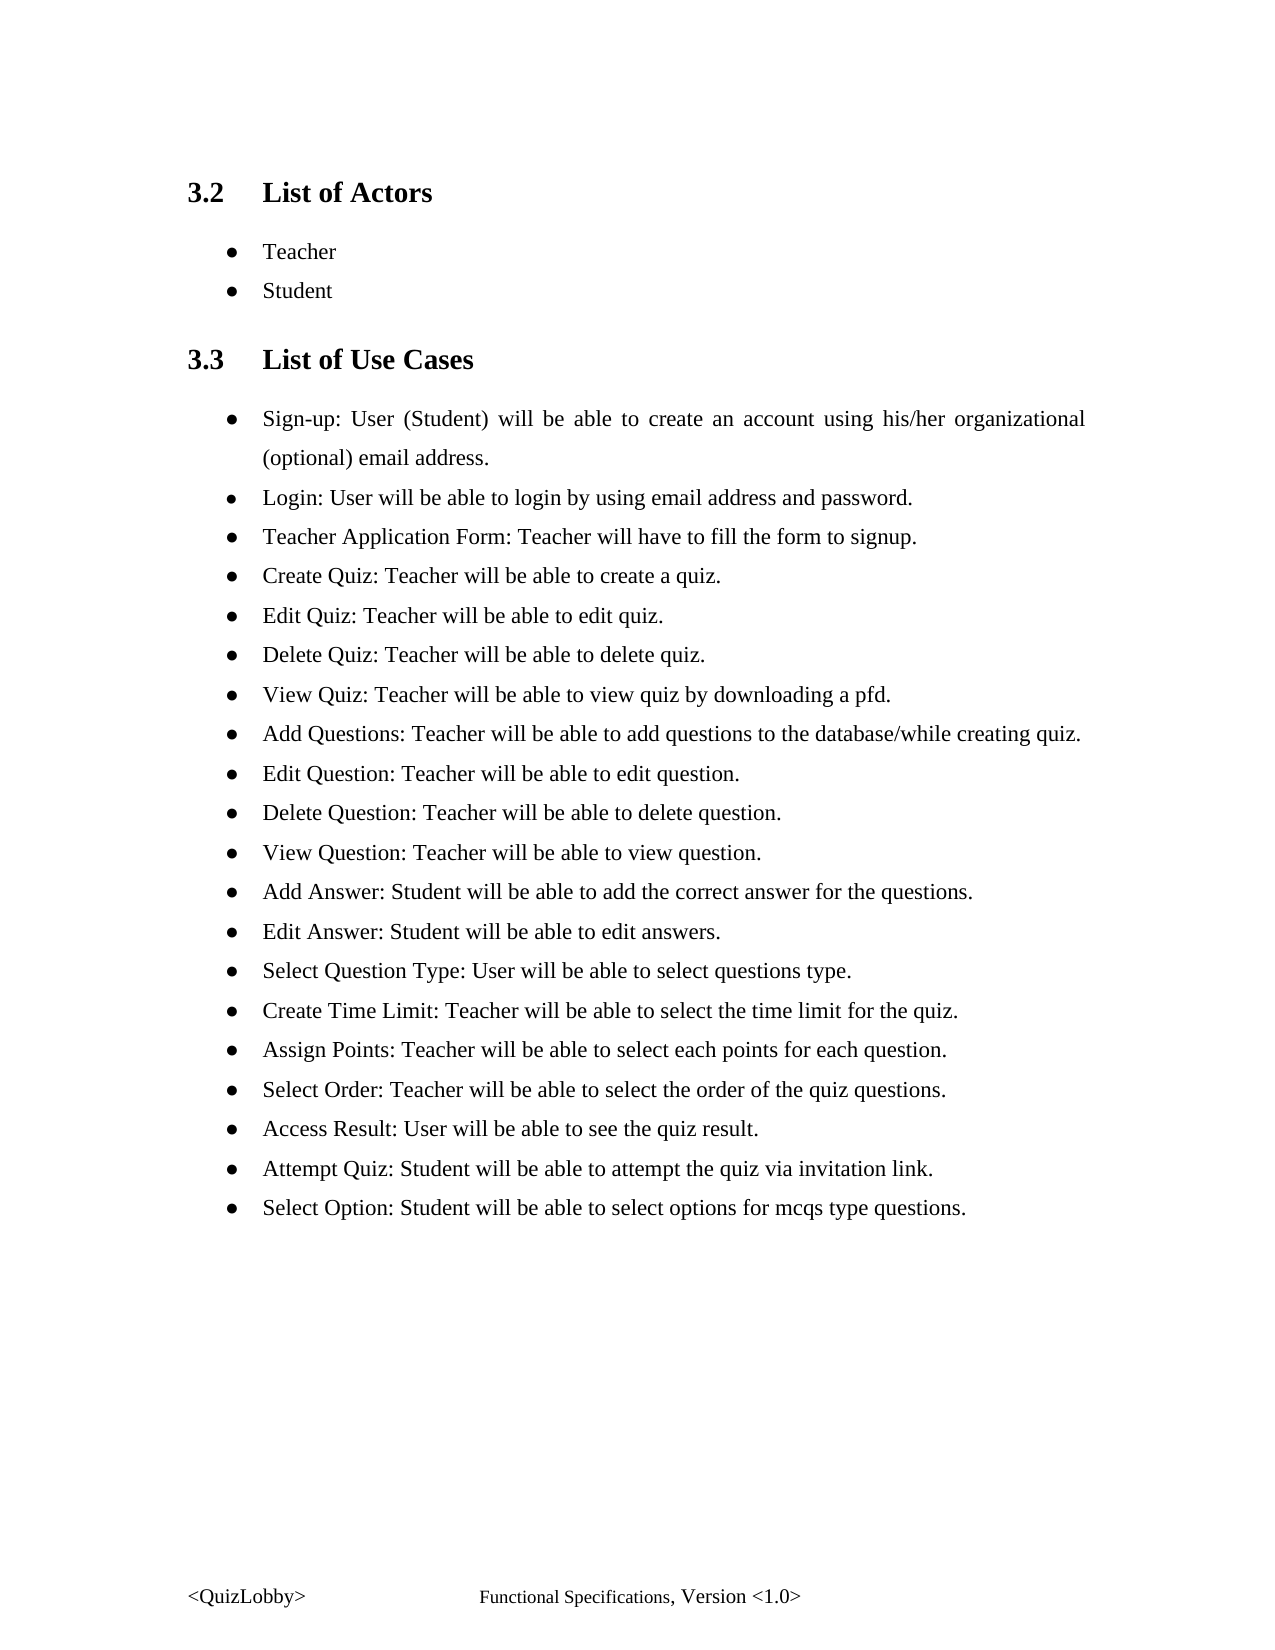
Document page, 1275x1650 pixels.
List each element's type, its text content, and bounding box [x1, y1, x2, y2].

list Edit Answer: Student will be able to edit answers. [225, 918, 1087, 944]
list Create Quiz: Teacher will be able to create a quiz. [225, 562, 1087, 589]
subtitle 3.2 List of Actors [187, 175, 1087, 208]
list Select Order: Teacher will be able to select the order of the quiz questions. [225, 1076, 1087, 1102]
subtitle 3.3 List of Use Cases [187, 342, 1087, 375]
list Attempt Quiz: Student will be able to attempt the quiz via invitation link. [225, 1155, 1087, 1181]
list Create Time Limit: Teacher will be able to select the time limit for the quiz. [225, 997, 1087, 1023]
list Assign Points: Teacher will be able to select each points for each question. [225, 1036, 1087, 1063]
list Delete Quiz: Teacher will be able to delete quiz. [225, 641, 1087, 668]
list Select Question Type: User will be able to select questions type. [225, 957, 1087, 984]
list Sign-up: User (Student) will be able to create an account using his/her organizational (optional) email address. [225, 404, 1087, 470]
list Student [225, 277, 1087, 304]
list View Question: Teacher will be able to view question. [225, 839, 1087, 865]
list Add Questions: Teacher will be able to add questions to the database/while creating quiz. [225, 720, 1087, 747]
list View Quiz: Teacher will be able to view quiz by downloading a pfd. [225, 681, 1087, 707]
list Add Answer: Student will be able to add the correct answer for the questions. [225, 878, 1087, 905]
list Edit Quiz: Teacher will be able to edit quiz. [225, 602, 1087, 628]
list Edit Question: Teacher will be able to edit question. [225, 760, 1087, 786]
list Teacher [225, 238, 1087, 264]
list Delete Question: Teacher will be able to delete question. [225, 799, 1087, 826]
list Teacher Application Form: Teacher will have to fill the form to signup. [225, 523, 1087, 549]
list Select Option: Student will be able to select options for mcqs type questions. [225, 1194, 1087, 1221]
list Login: User will be able to login by using email address and password. [225, 483, 1087, 510]
list Access Result: User will be able to see the quiz result. [225, 1115, 1087, 1142]
